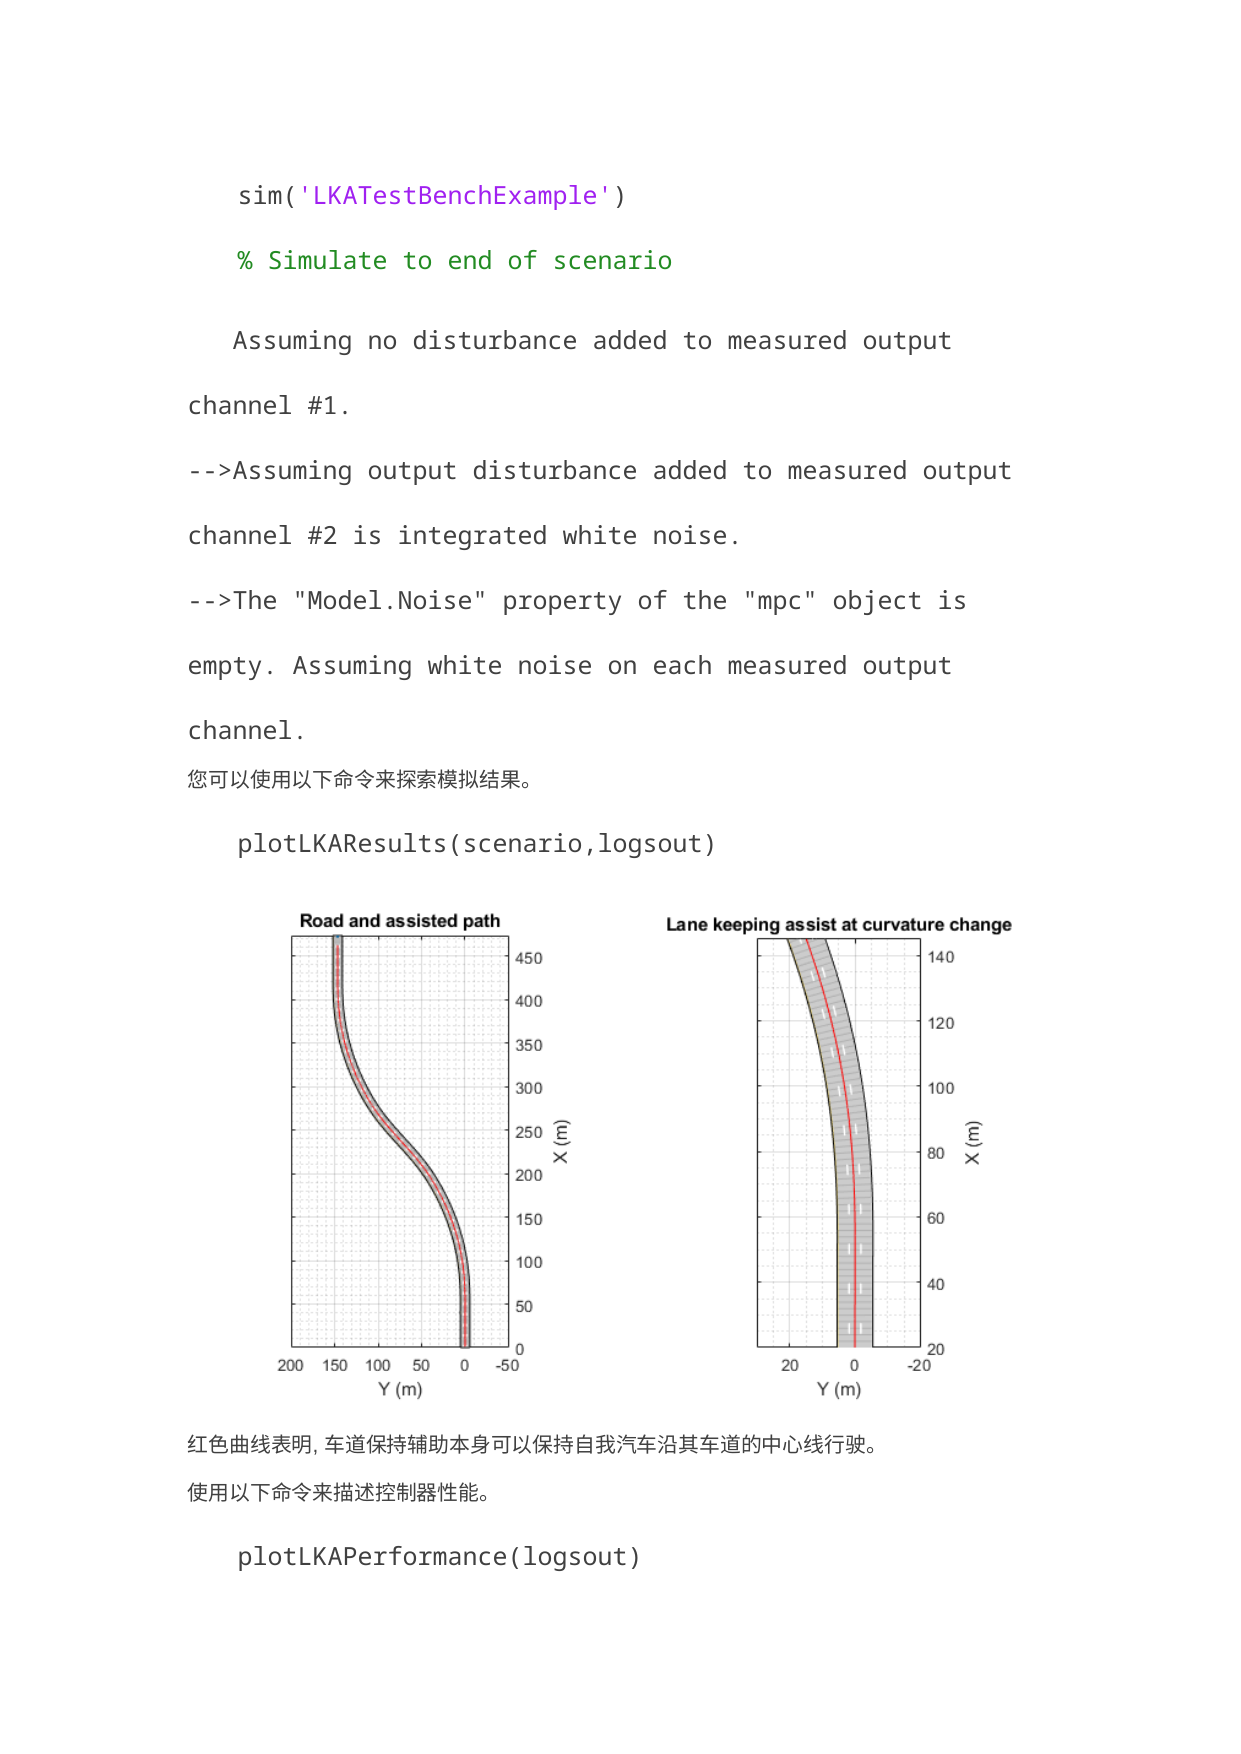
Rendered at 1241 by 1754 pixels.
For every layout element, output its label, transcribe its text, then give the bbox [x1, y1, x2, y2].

text Assuming no disturbance added to measured output channel #1. [187, 308, 1053, 438]
text 红色曲线表明, 车道保持辅助本身可以保持自我汽车沿其车道的中心线行驶。 [187, 1427, 1053, 1459]
text sim('LKATestBenchExample') % Simulate to end of scenario [237, 162, 1053, 292]
text -->The "Model.Noise" property of the "mpc" object is empty. Assuming white noise on each measured output channel. [187, 568, 1053, 763]
picture [187, 894, 1045, 1409]
text -->Assuming output disturbance added to measured output channel #2 is integrated white noise. [187, 438, 1053, 568]
text plotLKAPerformance(logsout) [237, 1523, 1053, 1588]
text plotLKAResults(scenario,logsout) [237, 811, 1053, 876]
text 使用以下命令来描述控制器性能。 [187, 1475, 1053, 1508]
text 您可以使用以下命令来探索模拟结果。 [187, 763, 1053, 795]
